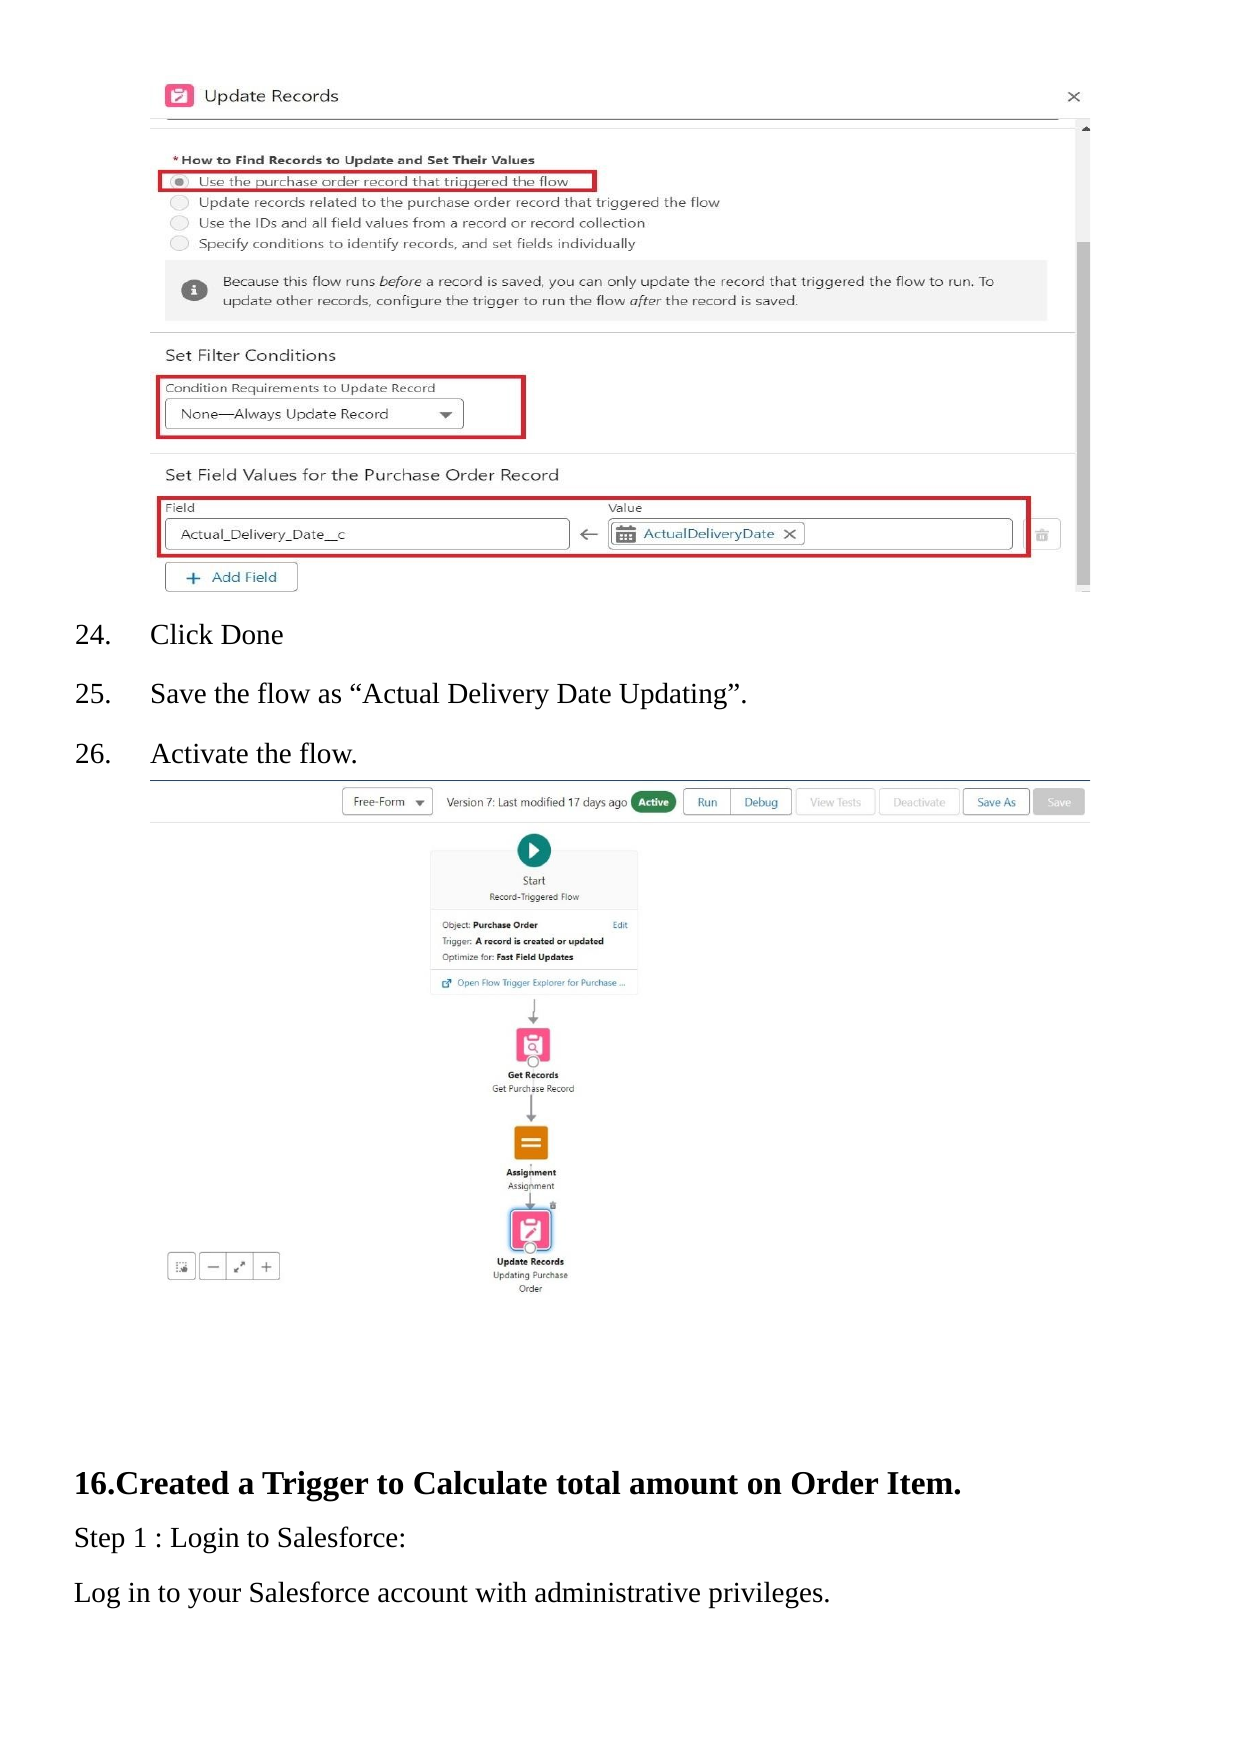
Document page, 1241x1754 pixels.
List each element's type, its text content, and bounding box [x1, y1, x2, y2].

list Save the flow as “Actual Delivery Date Updating”. [75, 676, 1084, 710]
picture [150, 75, 1091, 592]
text 16.Created a Trigger to Calculate total amount on Order Item. [73, 1463, 1165, 1501]
text Step 1 : Login to Salesforce: [73, 1520, 1084, 1554]
picture [150, 780, 1091, 1299]
list Activate the flow. [75, 736, 1084, 769]
text Log in to your Salesforce account with administrative privileges. [73, 1576, 1084, 1609]
list Click Done [75, 617, 1084, 651]
